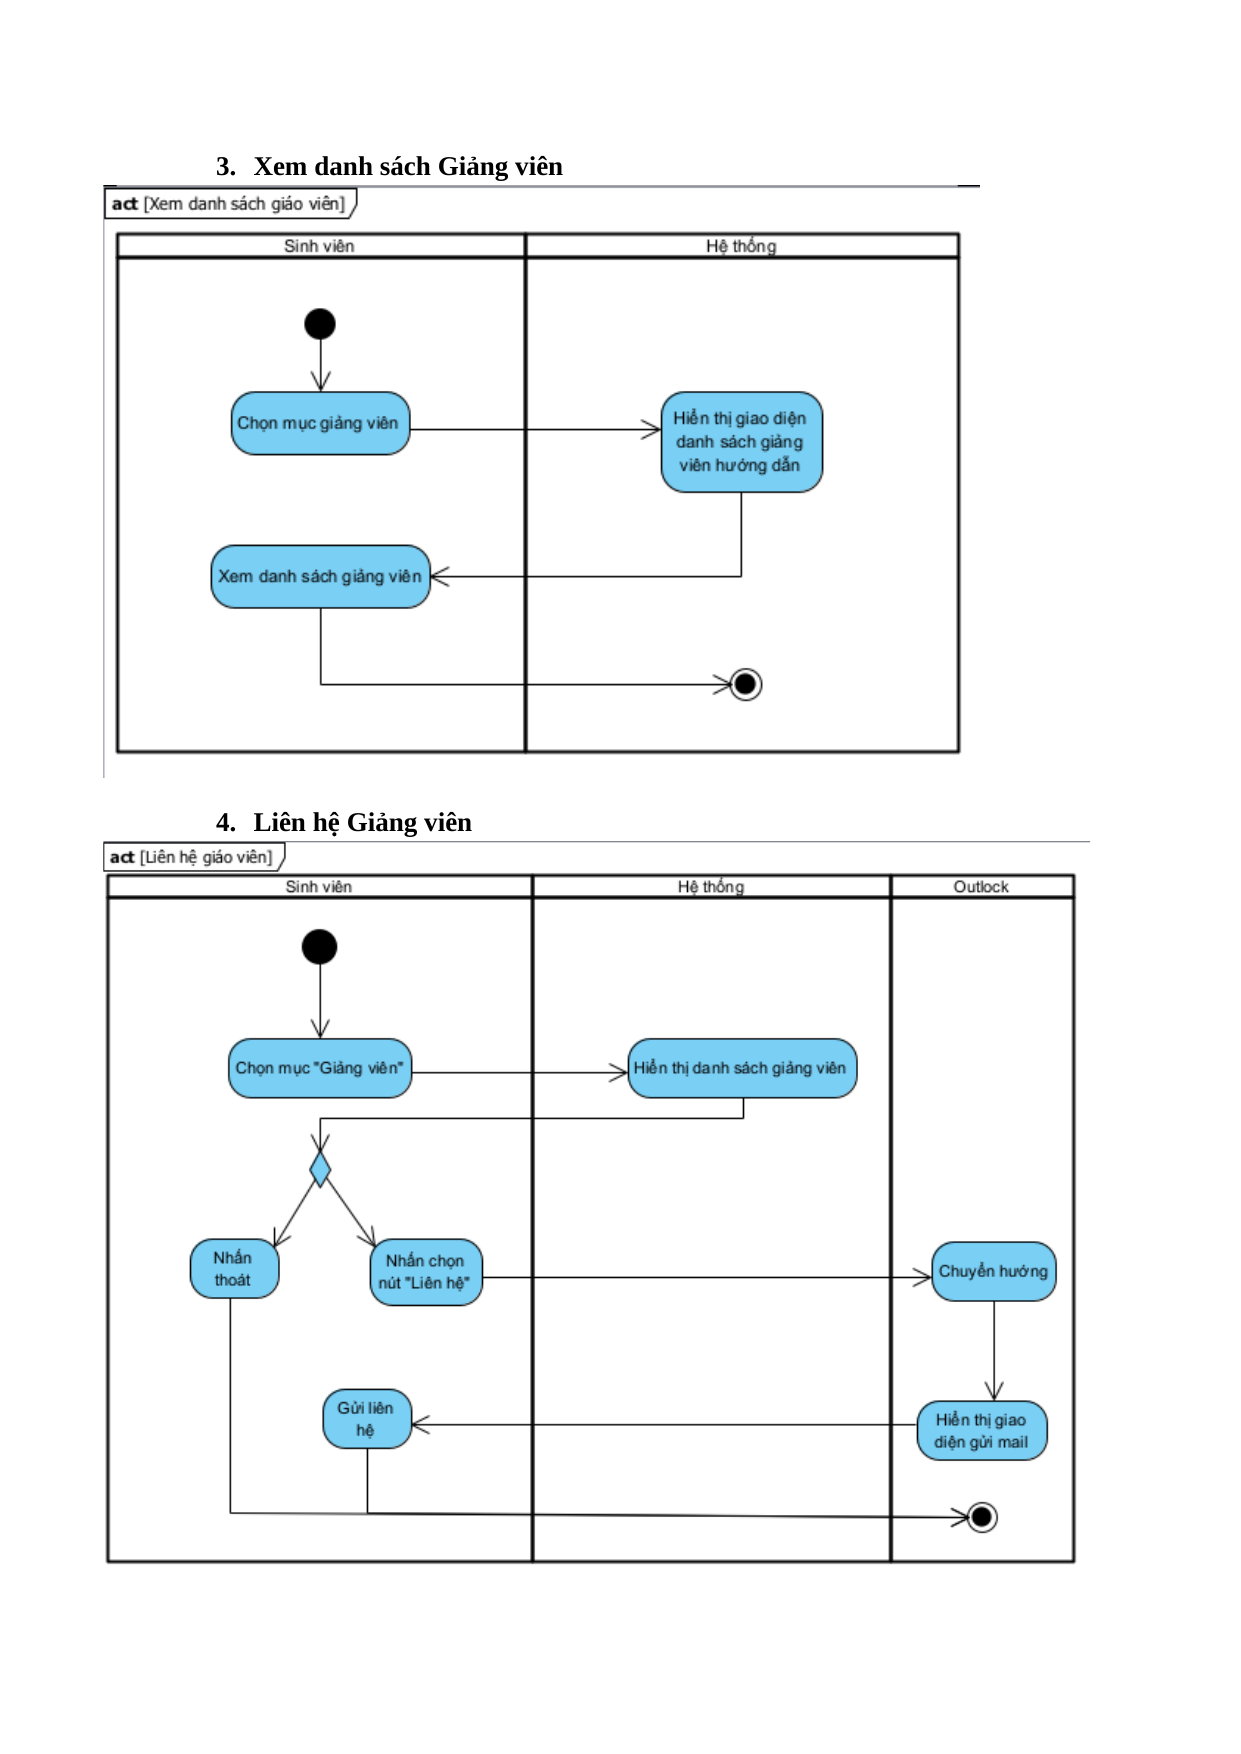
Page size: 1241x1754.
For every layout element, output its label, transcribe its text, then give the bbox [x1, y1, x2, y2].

subtitle Xem danh sách Giảng viên [216, 150, 1090, 181]
subtitle Liên hệ Giảng viên [216, 806, 1090, 837]
picture [103, 185, 980, 778]
picture [103, 841, 1091, 1573]
